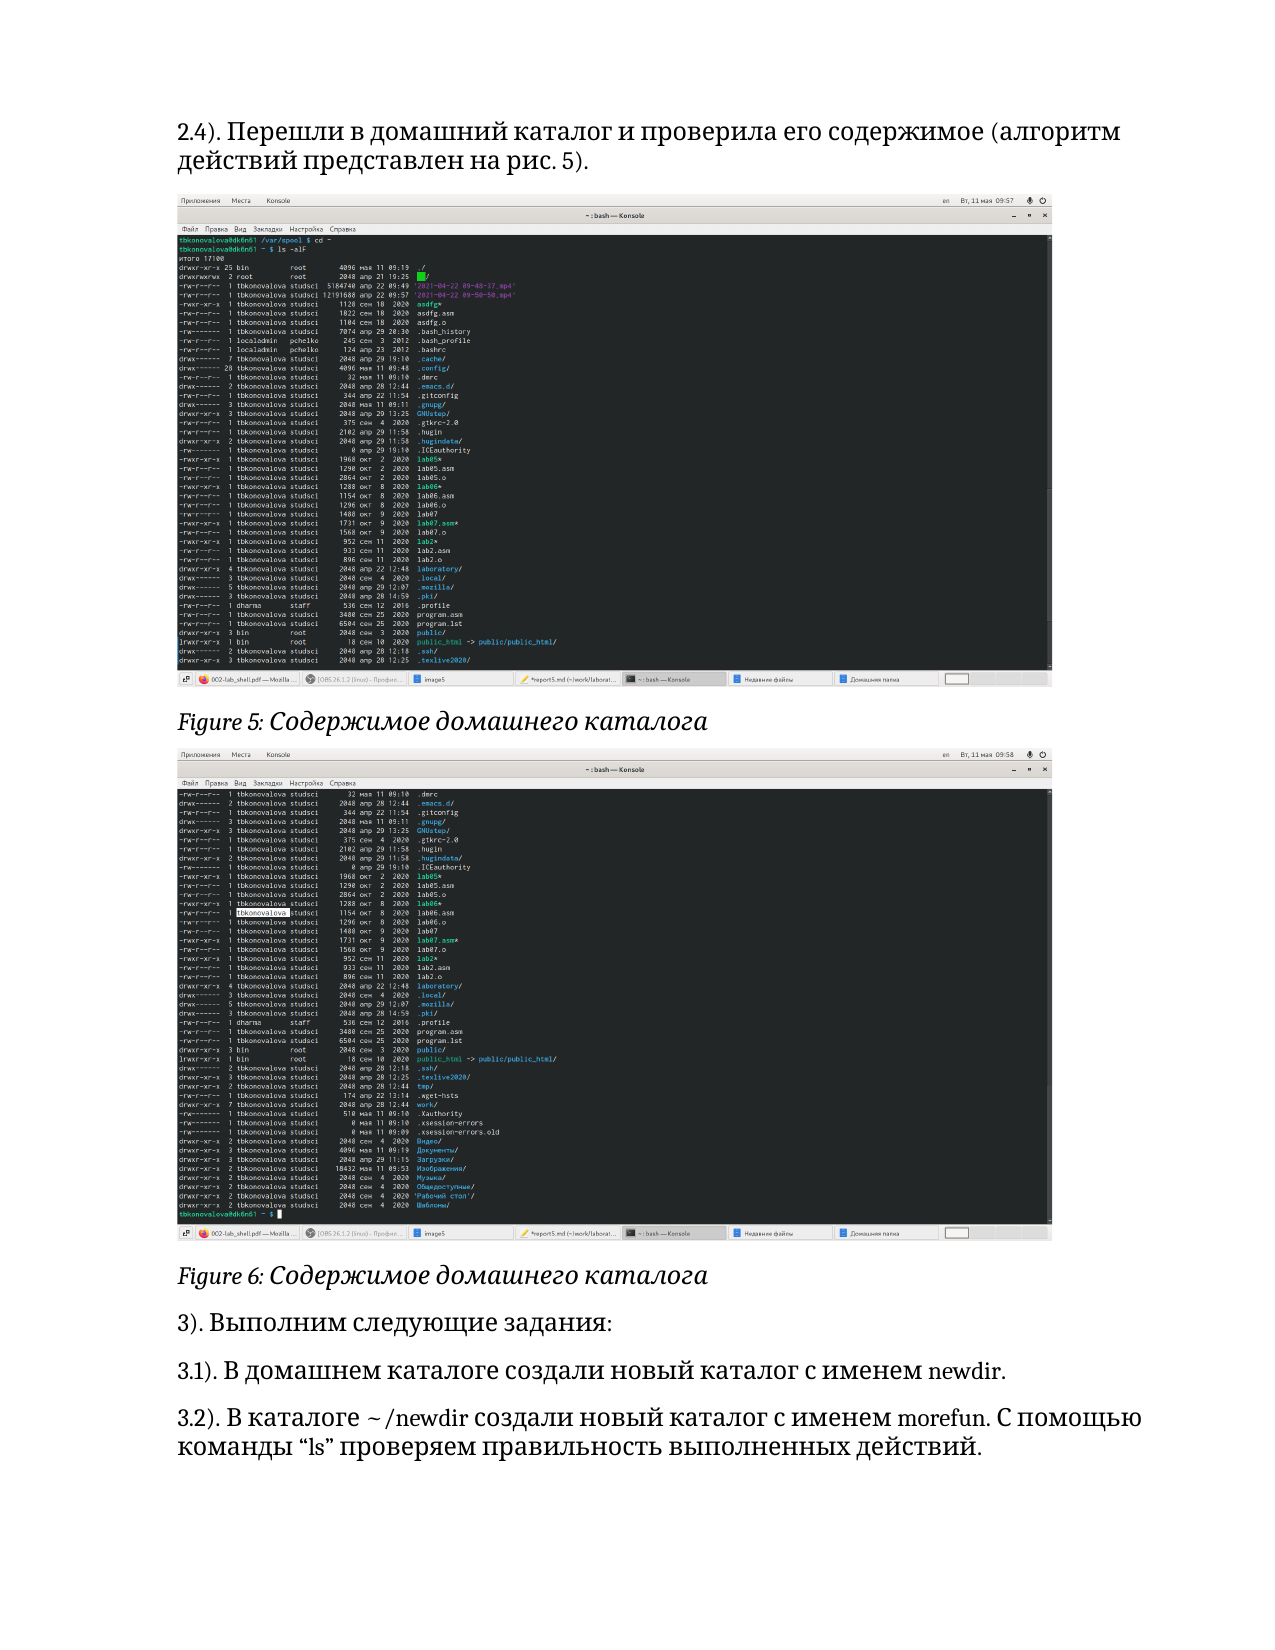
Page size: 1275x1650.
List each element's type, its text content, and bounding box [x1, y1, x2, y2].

picture [177, 748, 1053, 1241]
text Figure 5: Содержимое домашнего каталога [177, 707, 1186, 736]
text 3.2). В каталоге ~/newdir создали новый каталог с именем morefun. С помощью команды “ls” проверяем правильность выполненных действий. [177, 1404, 1186, 1462]
text 2.4). Перешли в домашний каталог и проверила его содержимое (алгоритм действий представлен на рис. 5). [177, 118, 1186, 176]
text 3.1). В домашнем каталоге создали новый каталог с именем newdir. [177, 1357, 1186, 1385]
picture [177, 194, 1053, 687]
text Figure 6: Содержимое домашнего каталога [177, 1262, 1186, 1290]
text 3). Выполним следующие задания: [177, 1309, 1186, 1338]
